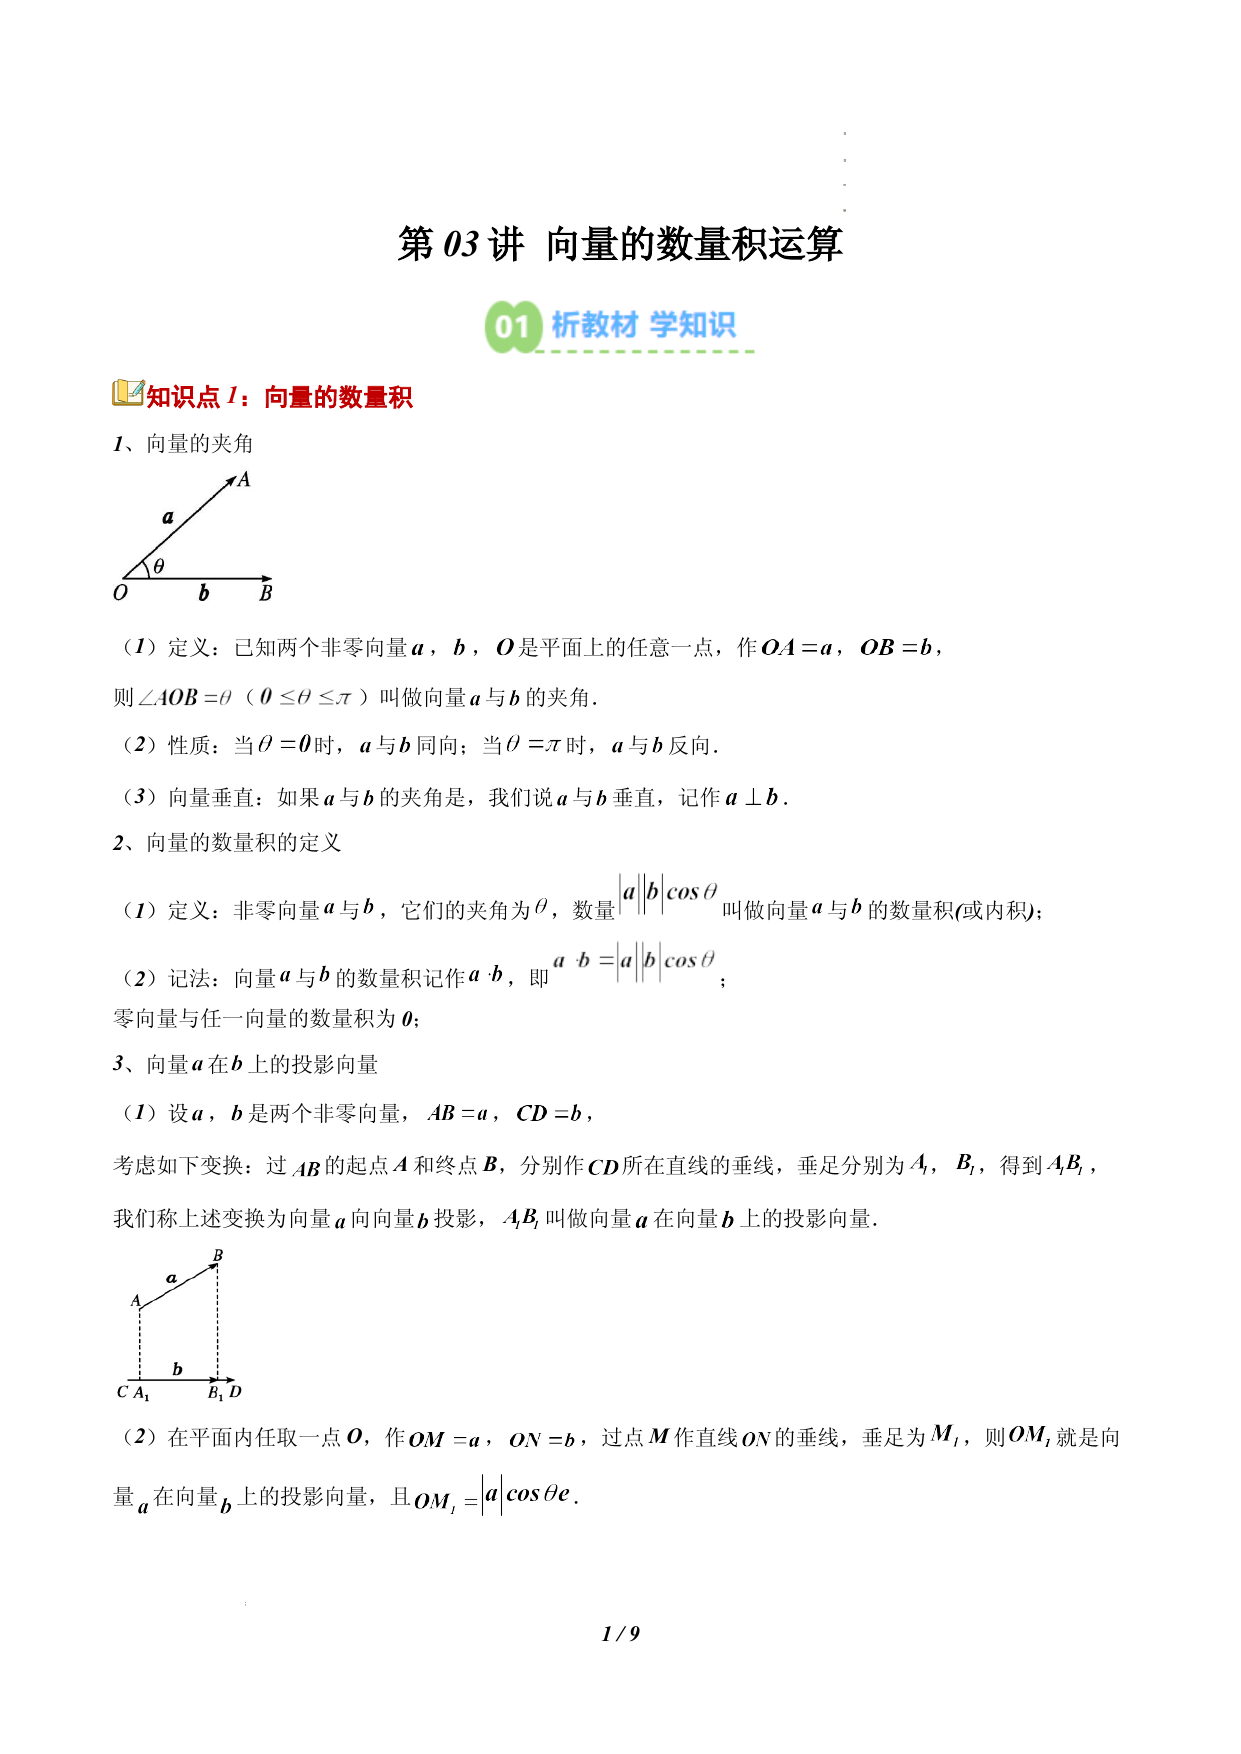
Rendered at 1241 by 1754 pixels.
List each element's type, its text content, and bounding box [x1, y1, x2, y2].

text （2）在平面内任取一点O，作，，过点M作直线的垂线，垂足为，则就是向量在向量上的投影向量，且． [112, 1415, 1128, 1522]
subtitle 第03讲 向量的数量积运算 [112, 219, 1128, 265]
text （3）向量垂直：如果与的夹角是，我们说与垂直，记作． [112, 776, 1128, 816]
text 1、向量的夹角 [112, 429, 1128, 456]
text 2、向量的数量积的定义 [112, 829, 1128, 856]
text 零向量与任一向量的数量积为0； [112, 1004, 1128, 1031]
picture [112, 469, 273, 614]
text （2）性质：当时，与同向；当时，与反向． [112, 726, 1128, 762]
text 考虑如下变换：过的起点A和终点B，分别作所在直线的垂线，垂足分别为，，得到，我们称上述变换为向量向向量投影，叫做向量在向量上的投影向量． [112, 1143, 1128, 1237]
text 知识点1：向量的数量积 [112, 375, 1128, 414]
picture [112, 375, 146, 409]
picture [112, 1249, 248, 1403]
text 3、向量在上的投影向量 [112, 1044, 1128, 1081]
picture [479, 287, 761, 363]
text （1）定义：非零向量与，它们的夹角为，数量叫做向量与的数量积(或内积)； [112, 869, 1128, 923]
text （1）设，是两个非零向量，，， [112, 1094, 1128, 1130]
text 则（）叫做向量与的夹角． [112, 679, 1128, 713]
text （2）记法：向量与的数量积记作，即； [112, 937, 1128, 991]
text （1）定义：已知两个非零向量，，是平面上的任意一点，作，， [112, 626, 1128, 666]
